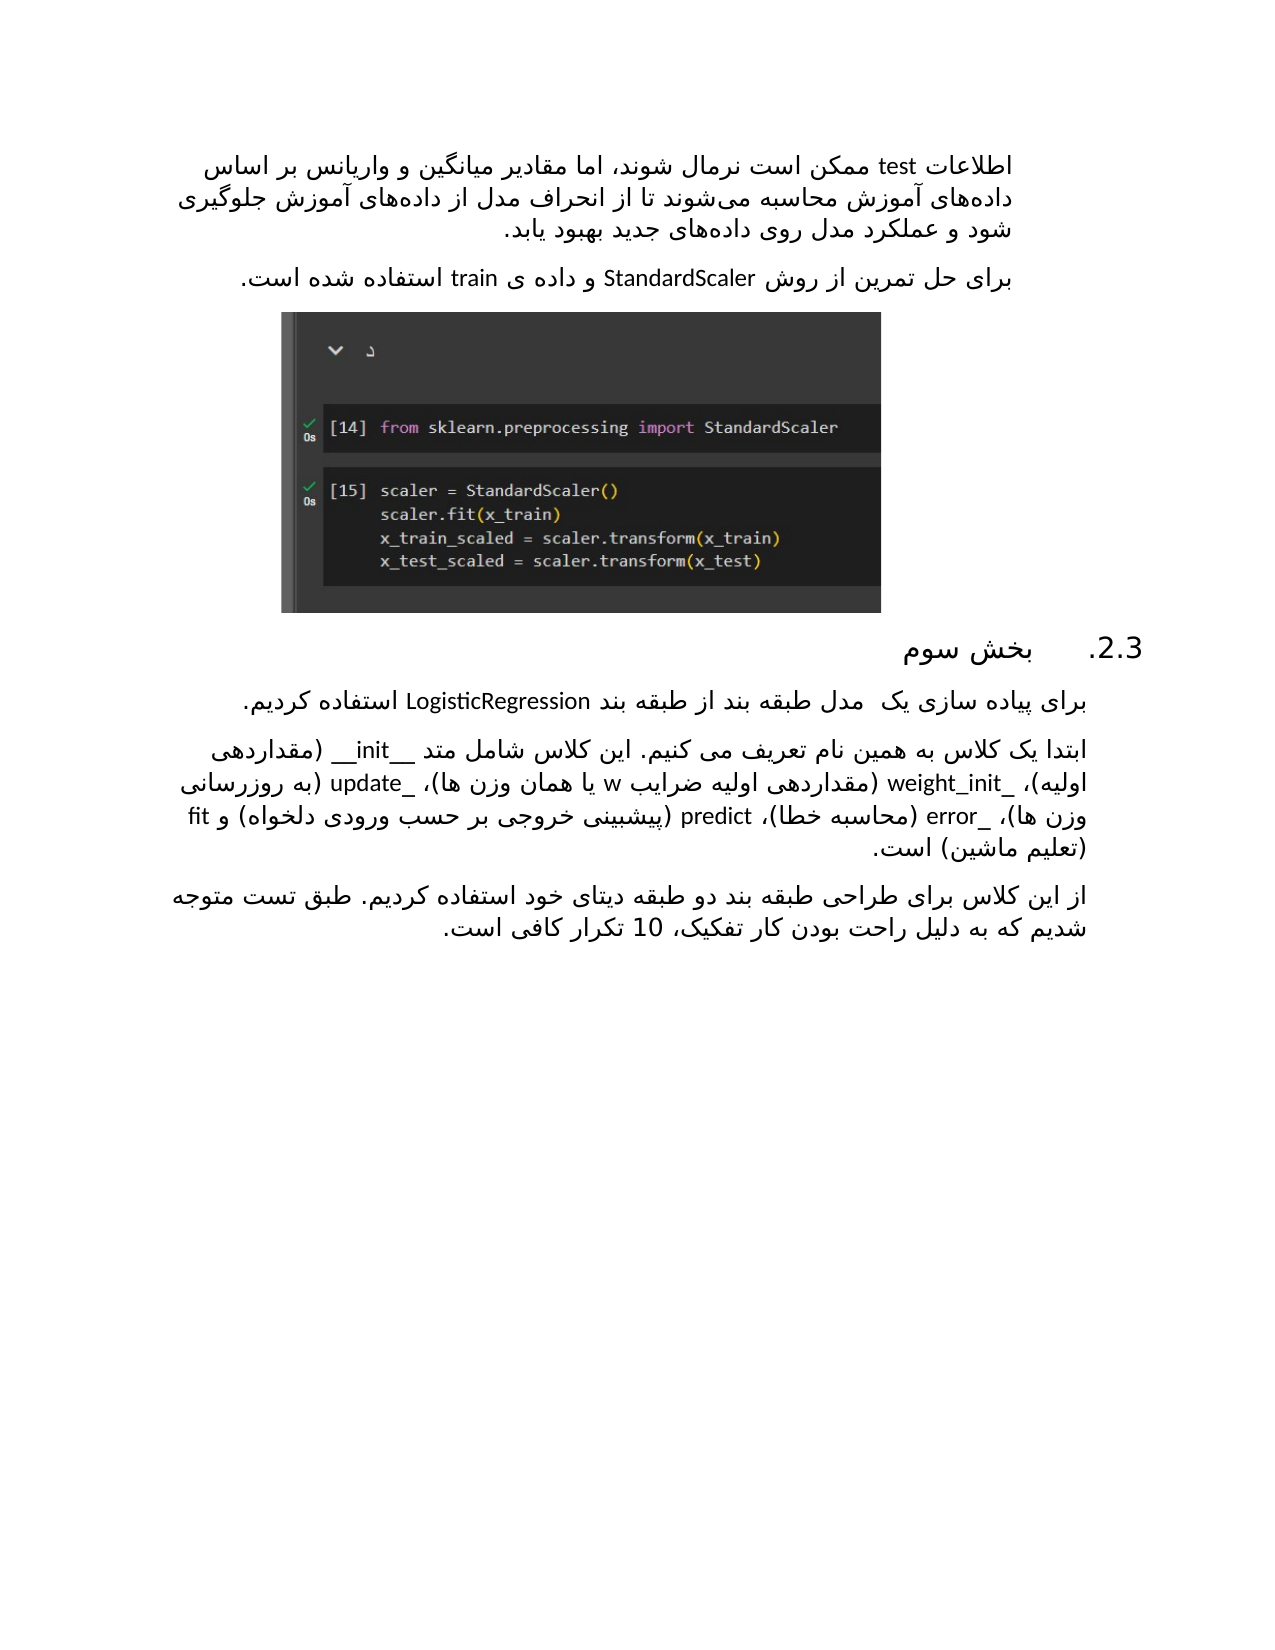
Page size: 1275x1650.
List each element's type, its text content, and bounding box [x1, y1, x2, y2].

picture [281, 312, 882, 613]
text از این کلاس برای طراحی طبقه بند دو طبقه دیتای خود استفاده کردیم. طبق تست متوجه شدیم که به دلیل راحت بودن کار تفکیک، 10 تکرار کافی است. [150, 881, 1087, 942]
text ابتدا یک کلاس به همین نام تعریف می کنیم. این کلاس شامل متد __init__ (مقداردهی اولیه)، _weight_init (مقداردهی اولیه ضرایب w یا همان وزن ها)، _update (به روزرسانی وزن ها)، _error (محاسبه خطا)، predict (پیشبینی خروجی بر حسب ورودی دلخواه) و fit (تعلیم ماشین) است. [150, 735, 1087, 862]
text برای پیاده سازی یک مدل طبقه بند از طبقه بند LogisticRegression استفاده کردیم. [150, 685, 1087, 716]
list بخش سوم [150, 632, 1087, 666]
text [150, 150, 1012, 243]
text برای حل تمرین از روش StandardScaler و داده ی train استفاده شده است. [150, 262, 1012, 293]
